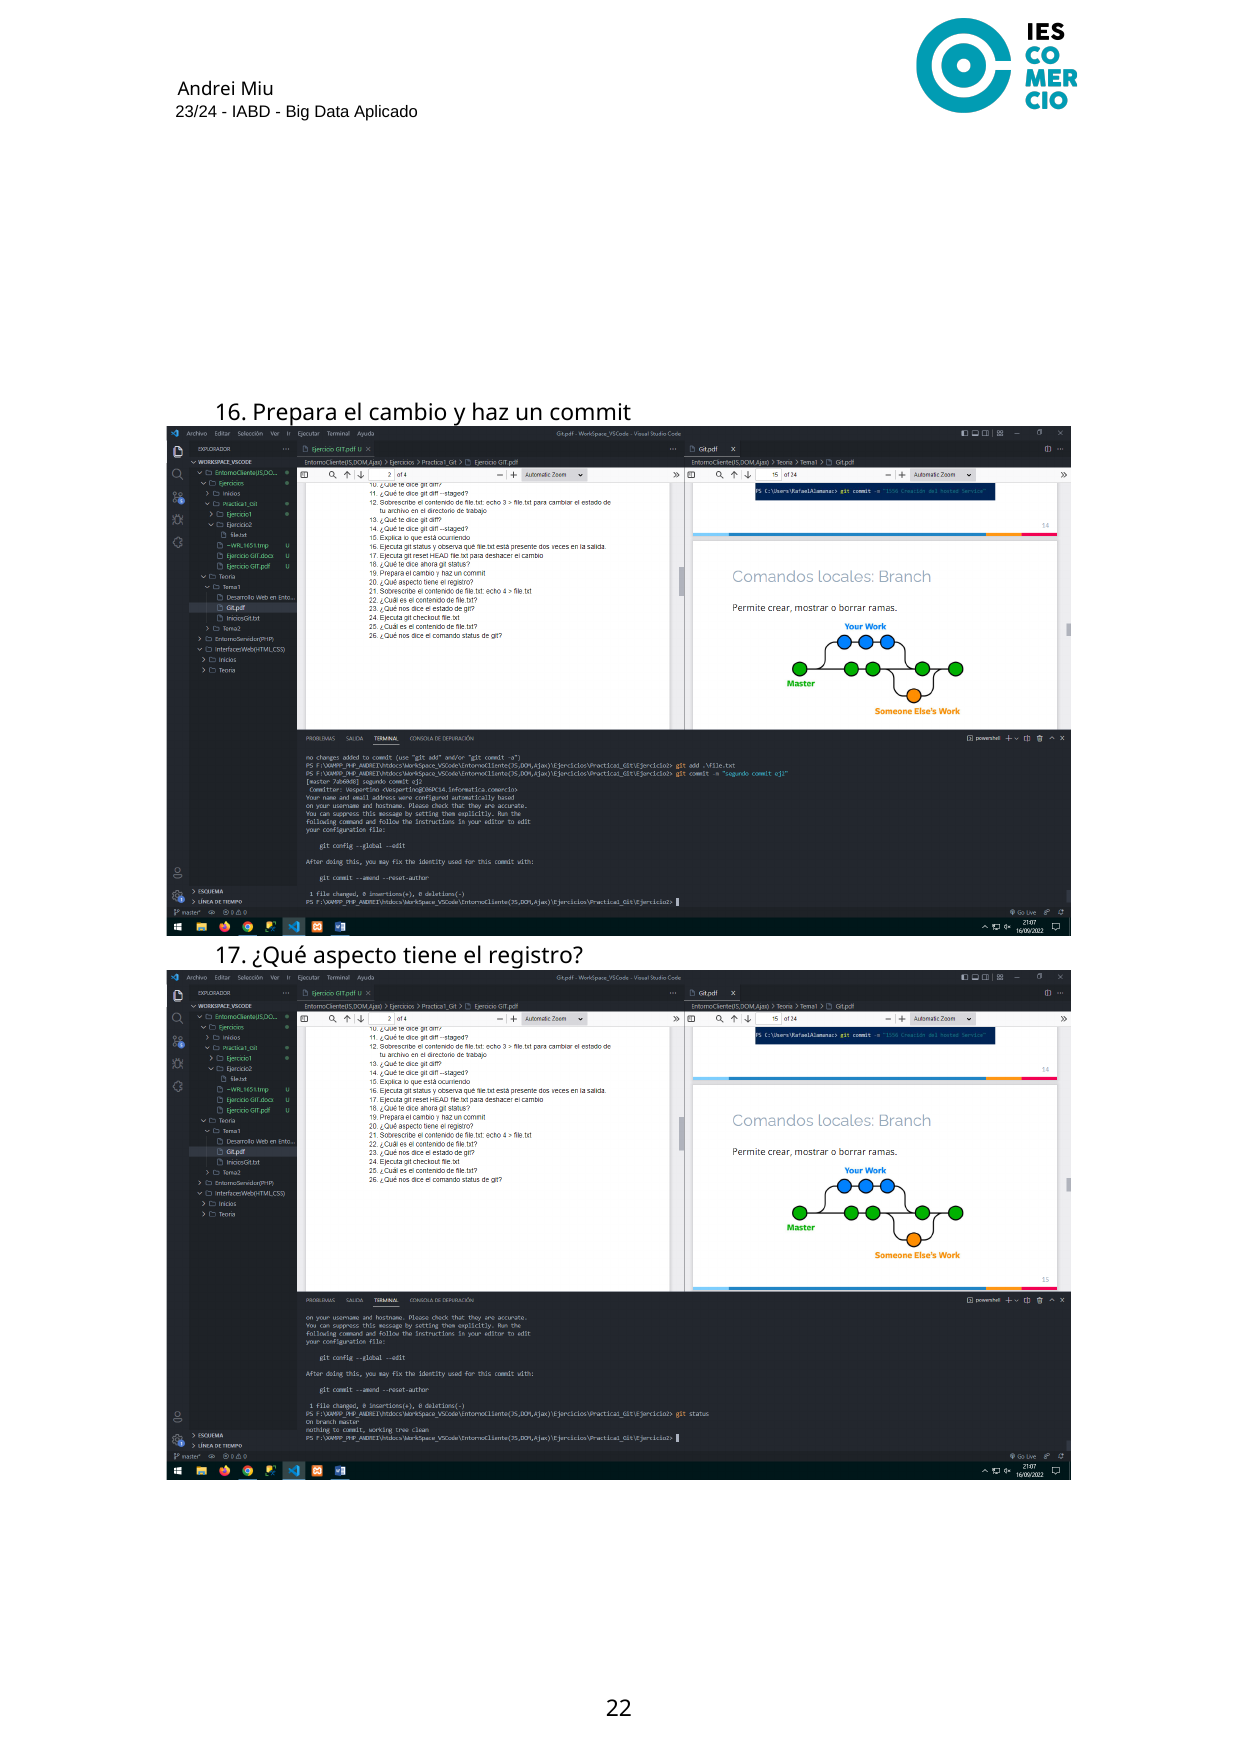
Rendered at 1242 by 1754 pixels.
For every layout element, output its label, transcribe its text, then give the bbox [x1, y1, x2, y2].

picture [916, 18, 1078, 113]
picture [166, 970, 1071, 1480]
picture [166, 426, 1071, 936]
list ¿Qué aspecto tiene el registro? [214, 939, 1071, 970]
list Prepara el cambio y haz un commit [214, 396, 1071, 426]
